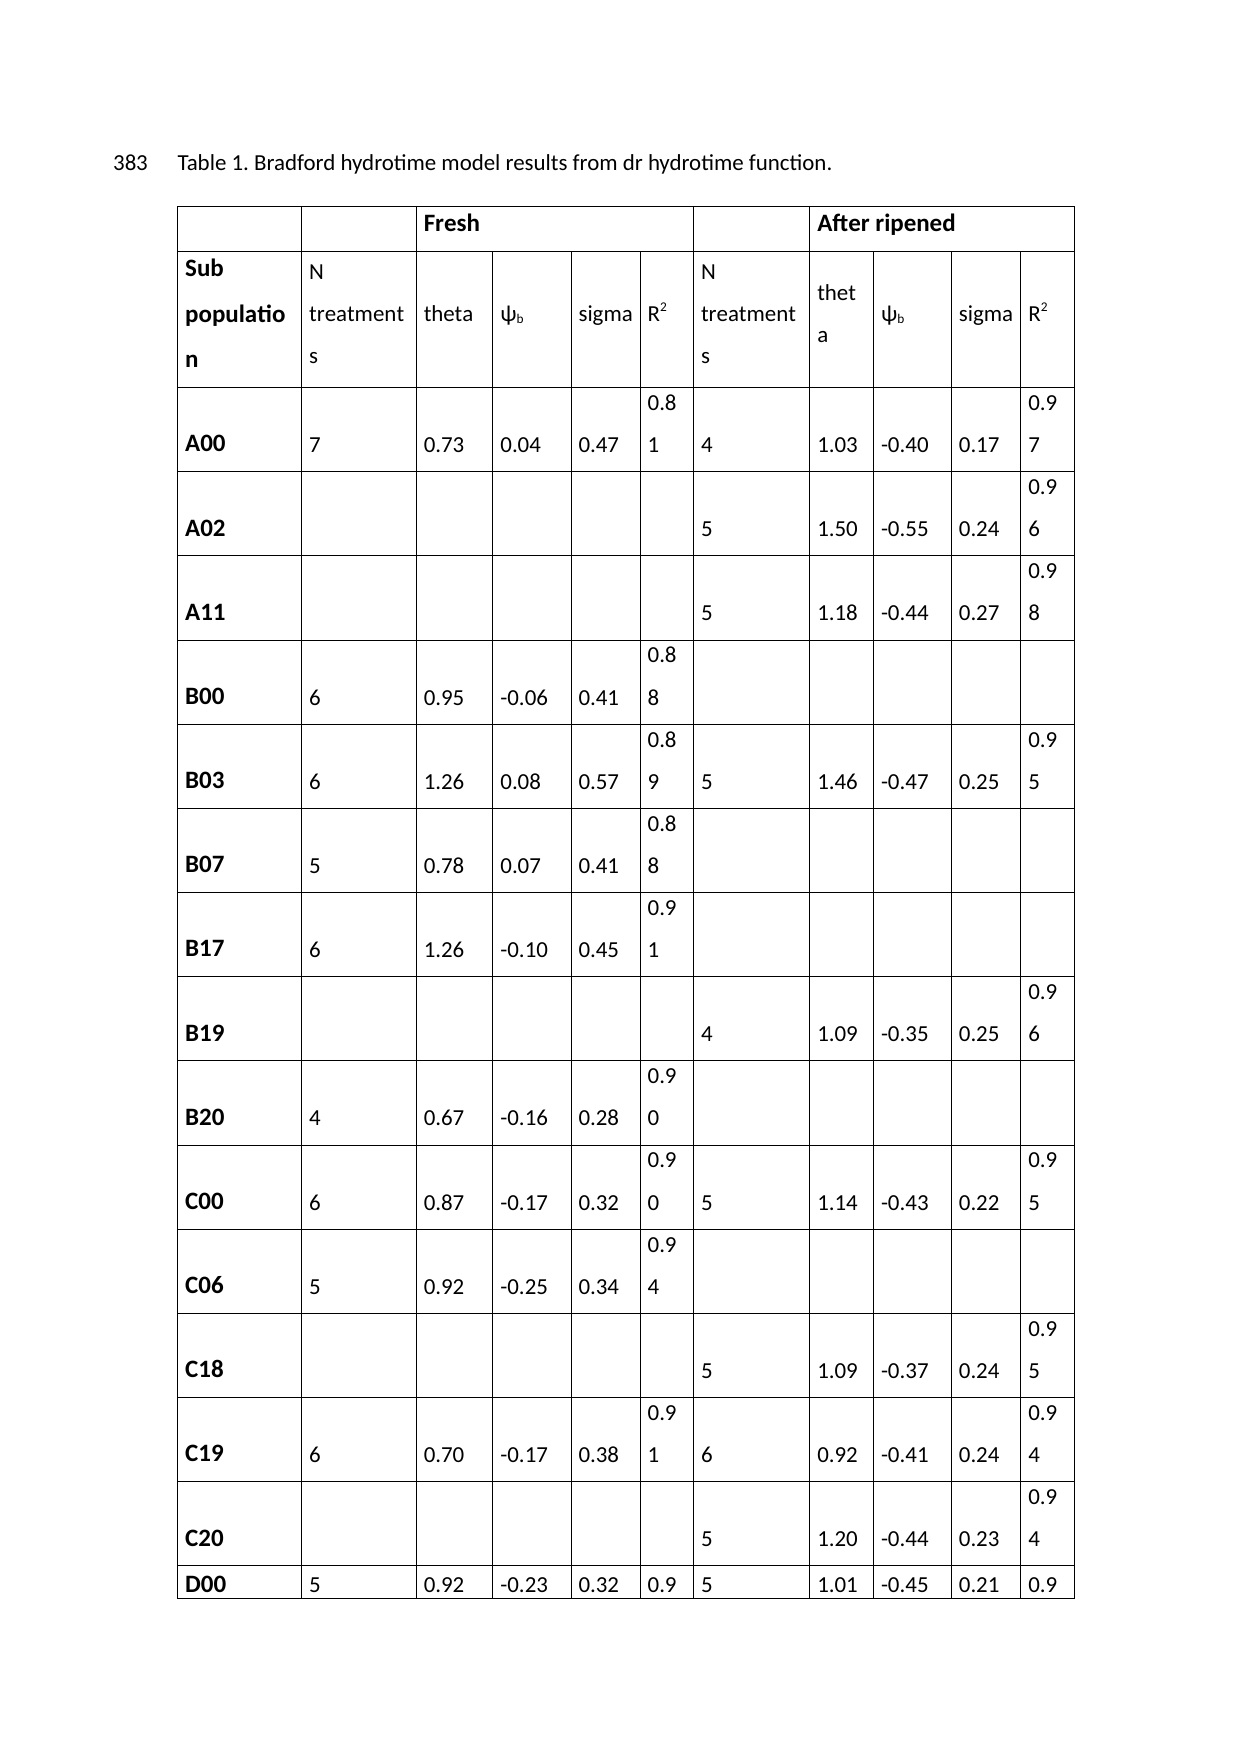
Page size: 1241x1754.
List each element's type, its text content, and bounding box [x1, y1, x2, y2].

table_cell 0.95 [417, 641, 492, 724]
table_cell [810, 1230, 873, 1313]
table_cell 0.92 [810, 1398, 873, 1481]
table_cell 0.41 [572, 809, 640, 892]
table_header Fresh [417, 207, 693, 251]
table_cell 6 [302, 1398, 416, 1481]
table_cell 0.57 [572, 725, 640, 808]
table_cell 0.22 [952, 1146, 1020, 1229]
table_cell 6 [302, 725, 416, 808]
table_cell 7 [302, 388, 416, 471]
table_header [302, 207, 416, 251]
table_cell [493, 1482, 571, 1565]
table_cell -0.40 [874, 388, 951, 471]
table_cell -0.47 [874, 725, 951, 808]
table_header [694, 207, 809, 251]
table_cell 5 [694, 1482, 809, 1565]
table_cell [874, 1061, 951, 1144]
table_cell 0.90 [641, 1061, 693, 1144]
table_cell [572, 556, 640, 639]
table_cell 0.73 [417, 388, 492, 471]
table_cell [952, 1230, 1020, 1313]
table_cell [1021, 1061, 1074, 1144]
table_cell [572, 977, 640, 1060]
table_cell sigma [952, 252, 1020, 387]
table_cell 1.46 [810, 725, 873, 808]
table_cell 0.87 [417, 1146, 492, 1229]
table_cell 0.81 [641, 388, 693, 471]
table_cell 5 [302, 1230, 416, 1313]
table_cell 0.21 [952, 1566, 1020, 1598]
table_cell [417, 1482, 492, 1565]
table_cell 1.18 [810, 556, 873, 639]
table_cell [810, 893, 873, 976]
table_cell 0.92 [417, 1566, 492, 1598]
table_cell [694, 809, 809, 892]
table_cell B07 [178, 809, 301, 892]
table_cell 1.01 [810, 1566, 873, 1598]
table_cell 0.32 [572, 1566, 640, 1598]
table_cell 5 [694, 1314, 809, 1397]
table_cell 0.95 [1021, 725, 1074, 808]
table_cell 0.47 [572, 388, 640, 471]
table_cell 0.70 [417, 1398, 492, 1481]
table_cell 0.45 [572, 893, 640, 976]
table_cell N treatments [302, 252, 416, 387]
table_cell 4 [694, 388, 809, 471]
table_cell [694, 893, 809, 976]
table_cell 0.94 [1021, 1482, 1074, 1565]
table_cell [874, 893, 951, 976]
table_cell ψb [493, 252, 571, 387]
table_cell 0.25 [952, 977, 1020, 1060]
table_cell [694, 641, 809, 724]
table_cell C18 [178, 1314, 301, 1397]
table_cell -0.44 [874, 1482, 951, 1565]
table_cell 0.04 [493, 388, 571, 471]
table_cell [302, 1482, 416, 1565]
table_cell -0.06 [493, 641, 571, 724]
table_cell 0.78 [417, 809, 492, 892]
table_cell [1021, 809, 1074, 892]
table_cell [493, 556, 571, 639]
table_cell 0.90 [641, 1146, 693, 1229]
table_cell 5 [694, 725, 809, 808]
table_cell N treatments [694, 252, 809, 387]
table_cell A02 [178, 472, 301, 555]
table_cell 1.14 [810, 1146, 873, 1229]
table_cell B20 [178, 1061, 301, 1144]
table_cell [493, 1314, 571, 1397]
table_cell 0.96 [1021, 472, 1074, 555]
table_cell 0.24 [952, 472, 1020, 555]
table_cell 0.93 [1021, 1566, 1074, 1598]
table_cell R2 [1021, 252, 1074, 387]
table_cell [874, 641, 951, 724]
table_cell 0.91 [641, 1398, 693, 1481]
table_cell [874, 809, 951, 892]
table_cell [874, 1230, 951, 1313]
table_cell 1.50 [810, 472, 873, 555]
table_cell 0.88 [641, 809, 693, 892]
table_cell [302, 1314, 416, 1397]
table_cell [952, 1061, 1020, 1144]
table_cell 5 [302, 809, 416, 892]
table_cell D00 [178, 1566, 301, 1598]
table_cell 0.97 [1021, 388, 1074, 471]
table_cell 0.91 [641, 893, 693, 976]
table_cell -0.37 [874, 1314, 951, 1397]
table_cell [417, 556, 492, 639]
table_cell 5 [694, 556, 809, 639]
table_cell [952, 809, 1020, 892]
table_cell [1021, 893, 1074, 976]
table_cell theta [810, 252, 873, 387]
table_cell [641, 1314, 693, 1397]
table_cell 0.07 [493, 809, 571, 892]
table_cell 6 [694, 1398, 809, 1481]
table_cell 1.20 [810, 1482, 873, 1565]
table_header After ripened [810, 207, 1074, 251]
table_cell -0.45 [874, 1566, 951, 1598]
table_cell 6 [302, 893, 416, 976]
table_cell [1021, 641, 1074, 724]
table_cell C06 [178, 1230, 301, 1313]
table_cell 0.92 [417, 1230, 492, 1313]
table_cell 0.96 [1021, 977, 1074, 1060]
table_cell [572, 1314, 640, 1397]
table_cell [572, 1482, 640, 1565]
table_cell [302, 556, 416, 639]
table_cell B03 [178, 725, 301, 808]
table_cell 0.38 [572, 1398, 640, 1481]
table_cell 4 [694, 977, 809, 1060]
table_cell [694, 1230, 809, 1313]
table_cell B19 [178, 977, 301, 1060]
table_header [178, 207, 301, 251]
table_cell [493, 472, 571, 555]
table_cell [810, 809, 873, 892]
table_cell 0.91 [641, 1566, 693, 1598]
table_cell B17 [178, 893, 301, 976]
table_cell -0.23 [493, 1566, 571, 1598]
table_cell A00 [178, 388, 301, 471]
table_cell 0.89 [641, 725, 693, 808]
table_cell Sub population [178, 252, 301, 387]
table_cell [1021, 1230, 1074, 1313]
table_cell -0.35 [874, 977, 951, 1060]
table_cell 1.09 [810, 977, 873, 1060]
table_cell 0.95 [1021, 1314, 1074, 1397]
table_cell C00 [178, 1146, 301, 1229]
table_cell C20 [178, 1482, 301, 1565]
table_cell [641, 977, 693, 1060]
table_cell [302, 977, 416, 1060]
table_cell -0.16 [493, 1061, 571, 1144]
table_cell [952, 641, 1020, 724]
table_cell -0.41 [874, 1398, 951, 1481]
table_cell [417, 472, 492, 555]
table_cell 0.27 [952, 556, 1020, 639]
table_cell -0.17 [493, 1146, 571, 1229]
table_cell [572, 472, 640, 555]
table_cell 5 [694, 1566, 809, 1598]
table_cell [641, 472, 693, 555]
table_cell ψb [874, 252, 951, 387]
table_cell [417, 977, 492, 1060]
table_cell [493, 977, 571, 1060]
table_cell 6 [302, 641, 416, 724]
table_cell 0.23 [952, 1482, 1020, 1565]
table_cell 0.95 [1021, 1146, 1074, 1229]
table_cell 0.88 [641, 641, 693, 724]
table_cell 1.26 [417, 725, 492, 808]
table_cell 1.03 [810, 388, 873, 471]
table_cell 0.28 [572, 1061, 640, 1144]
table_cell -0.55 [874, 472, 951, 555]
table_cell 0.25 [952, 725, 1020, 808]
table_cell theta [417, 252, 492, 387]
table_cell 0.24 [952, 1314, 1020, 1397]
table_cell B00 [178, 641, 301, 724]
table_cell -0.10 [493, 893, 571, 976]
table_cell 0.08 [493, 725, 571, 808]
table_cell [302, 472, 416, 555]
table_cell [810, 641, 873, 724]
table_cell 0.67 [417, 1061, 492, 1144]
table_cell 5 [694, 472, 809, 555]
table_cell 5 [302, 1566, 416, 1598]
table_cell -0.44 [874, 556, 951, 639]
table_cell 0.41 [572, 641, 640, 724]
table_cell [952, 893, 1020, 976]
table_cell A11 [178, 556, 301, 639]
table_cell -0.17 [493, 1398, 571, 1481]
text Table 1. Bradford hydrotime model results from dr hydrotime function. [177, 148, 1063, 176]
table_cell 0.17 [952, 388, 1020, 471]
table_cell C19 [178, 1398, 301, 1481]
table_cell 0.24 [952, 1398, 1020, 1481]
table_cell 0.94 [641, 1230, 693, 1313]
table_cell R2 [641, 252, 693, 387]
table_cell 0.32 [572, 1146, 640, 1229]
table_cell [641, 556, 693, 639]
table_cell 5 [694, 1146, 809, 1229]
table_cell [641, 1482, 693, 1565]
table_cell -0.43 [874, 1146, 951, 1229]
table_cell 1.26 [417, 893, 492, 976]
table_cell 4 [302, 1061, 416, 1144]
table_cell 0.94 [1021, 1398, 1074, 1481]
table_cell sigma [572, 252, 640, 387]
table_cell 6 [302, 1146, 416, 1229]
table_cell 0.98 [1021, 556, 1074, 639]
table_cell [694, 1061, 809, 1144]
table_cell 0.34 [572, 1230, 640, 1313]
table_cell [810, 1061, 873, 1144]
table_cell -0.25 [493, 1230, 571, 1313]
table_cell [417, 1314, 492, 1397]
table_cell 1.09 [810, 1314, 873, 1397]
